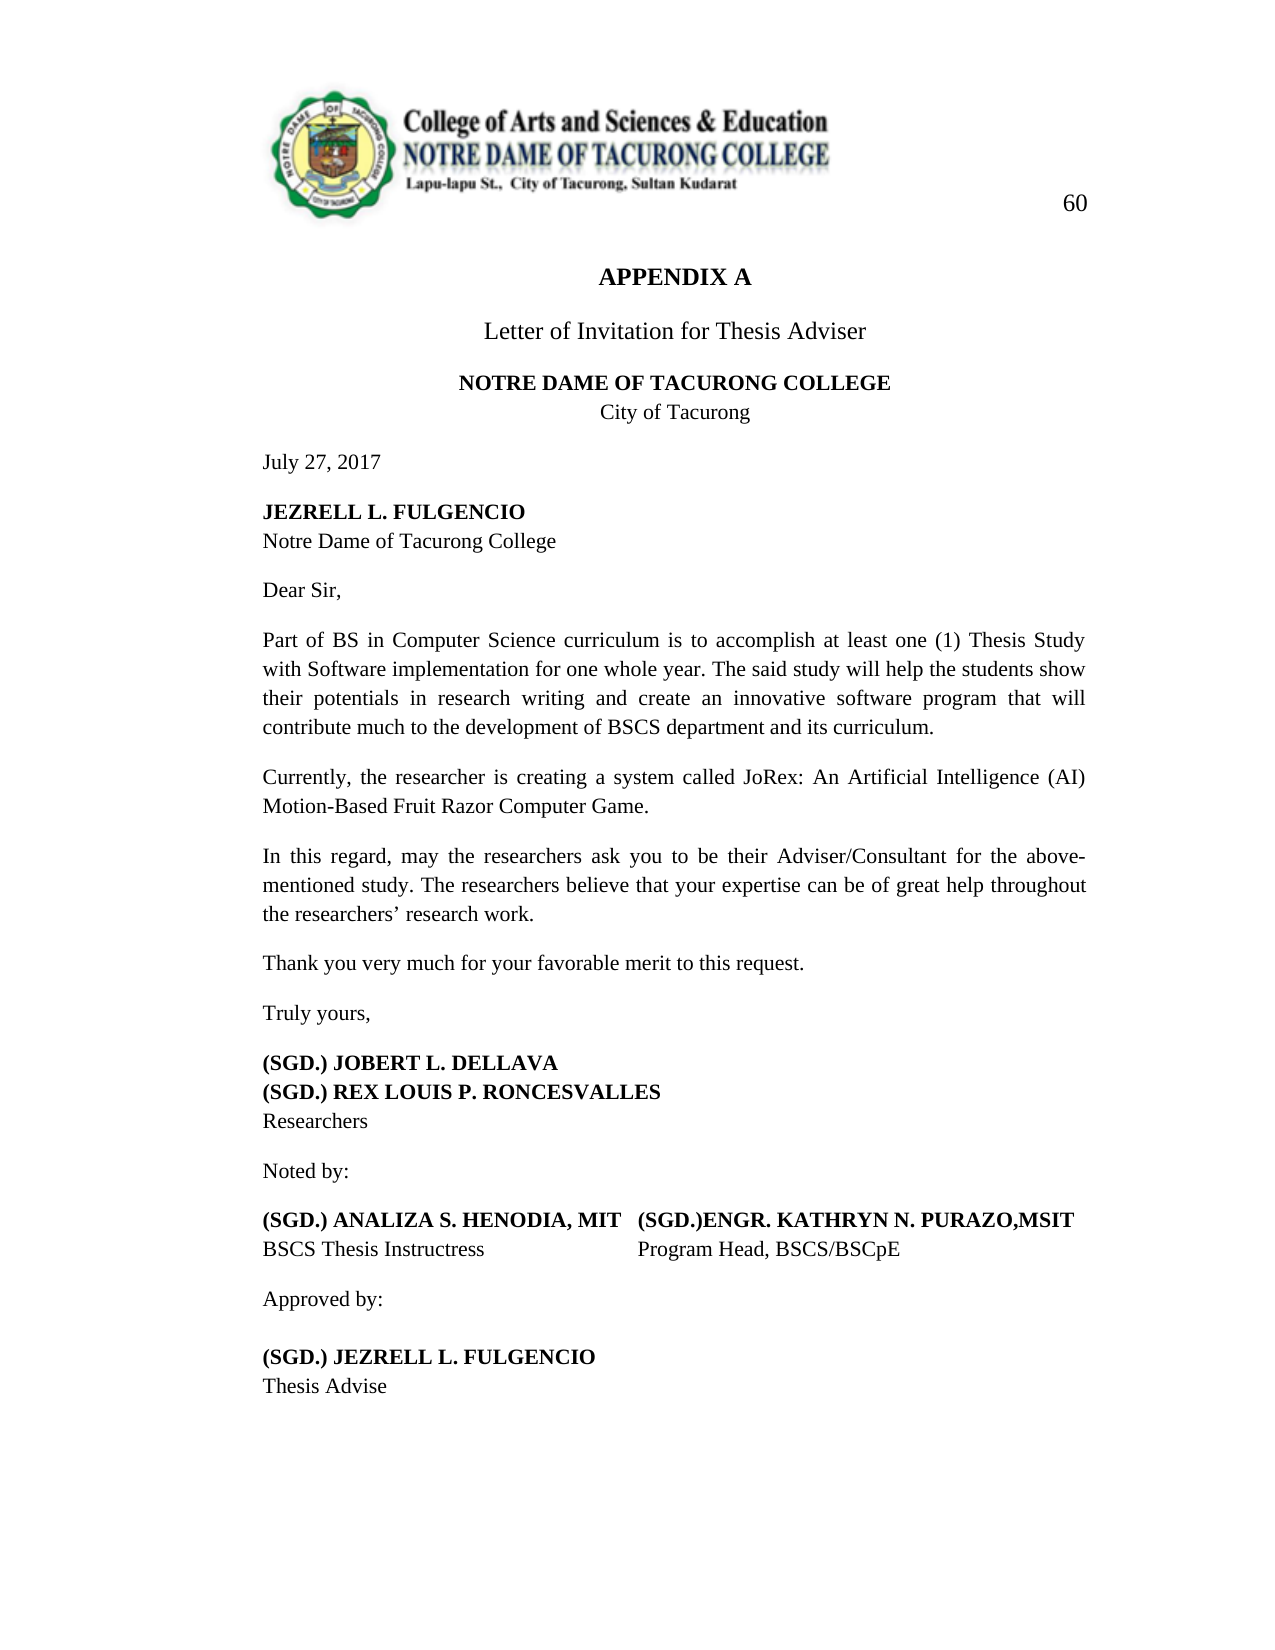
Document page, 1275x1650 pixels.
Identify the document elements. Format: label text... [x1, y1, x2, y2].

text Approved by: (SGD.) JEZRELL L. FULGENCIO Thesis Advise [262, 1286, 1087, 1398]
text Letter of Invitation for Thesis Adviser [262, 316, 1087, 345]
text Noted by: [262, 1158, 1087, 1183]
text (SGD.) JOBERT L. DELLAVA (SGD.) REX LOUIS P. RONCESVALLES Researchers [262, 1050, 1087, 1133]
text Truly yours, [262, 1000, 1087, 1025]
text Part of BS in Computer Science curriculum is to accomplish at least one (1) Thesis Study with Software implementation for one whole year. The said study will help the students show their potentials in research writing and create an innovative software program that will contribute much to the development of BSCS department and its curriculum. [262, 627, 1087, 739]
text JEZRELL L. FULGENCIO Notre Dame of Tacurong College [262, 499, 1087, 553]
text Dear Sir, [262, 577, 1087, 603]
text APPENDIX A [262, 262, 1087, 291]
text July 27, 2017 [262, 449, 1087, 474]
text (SGD.) ANALIZA S. HENODIA, MIT (SGD.)ENGR. KATHRYN N. PURAZO,MSIT BSCS Thesis Instructress Program Head, BSCS/BSCpE [262, 1207, 1087, 1262]
text NOTRE DAME OF TACURONG COLLEGE City of Tacurong [262, 370, 1087, 424]
text Thank you very much for your favorable merit to this request. [262, 950, 1087, 976]
picture [252, 80, 885, 235]
text In this regard, may the researchers ask you to be their Adviser/Consultant for the above-mentioned study. The researchers believe that your expertise can be of great help throughout the researchers’ research work. [262, 843, 1087, 926]
text Currently, the researcher is creating a system called JoRex: An Artificial Intelligence (AI) Motion-Based Fruit Razor Computer Game. [262, 764, 1087, 818]
